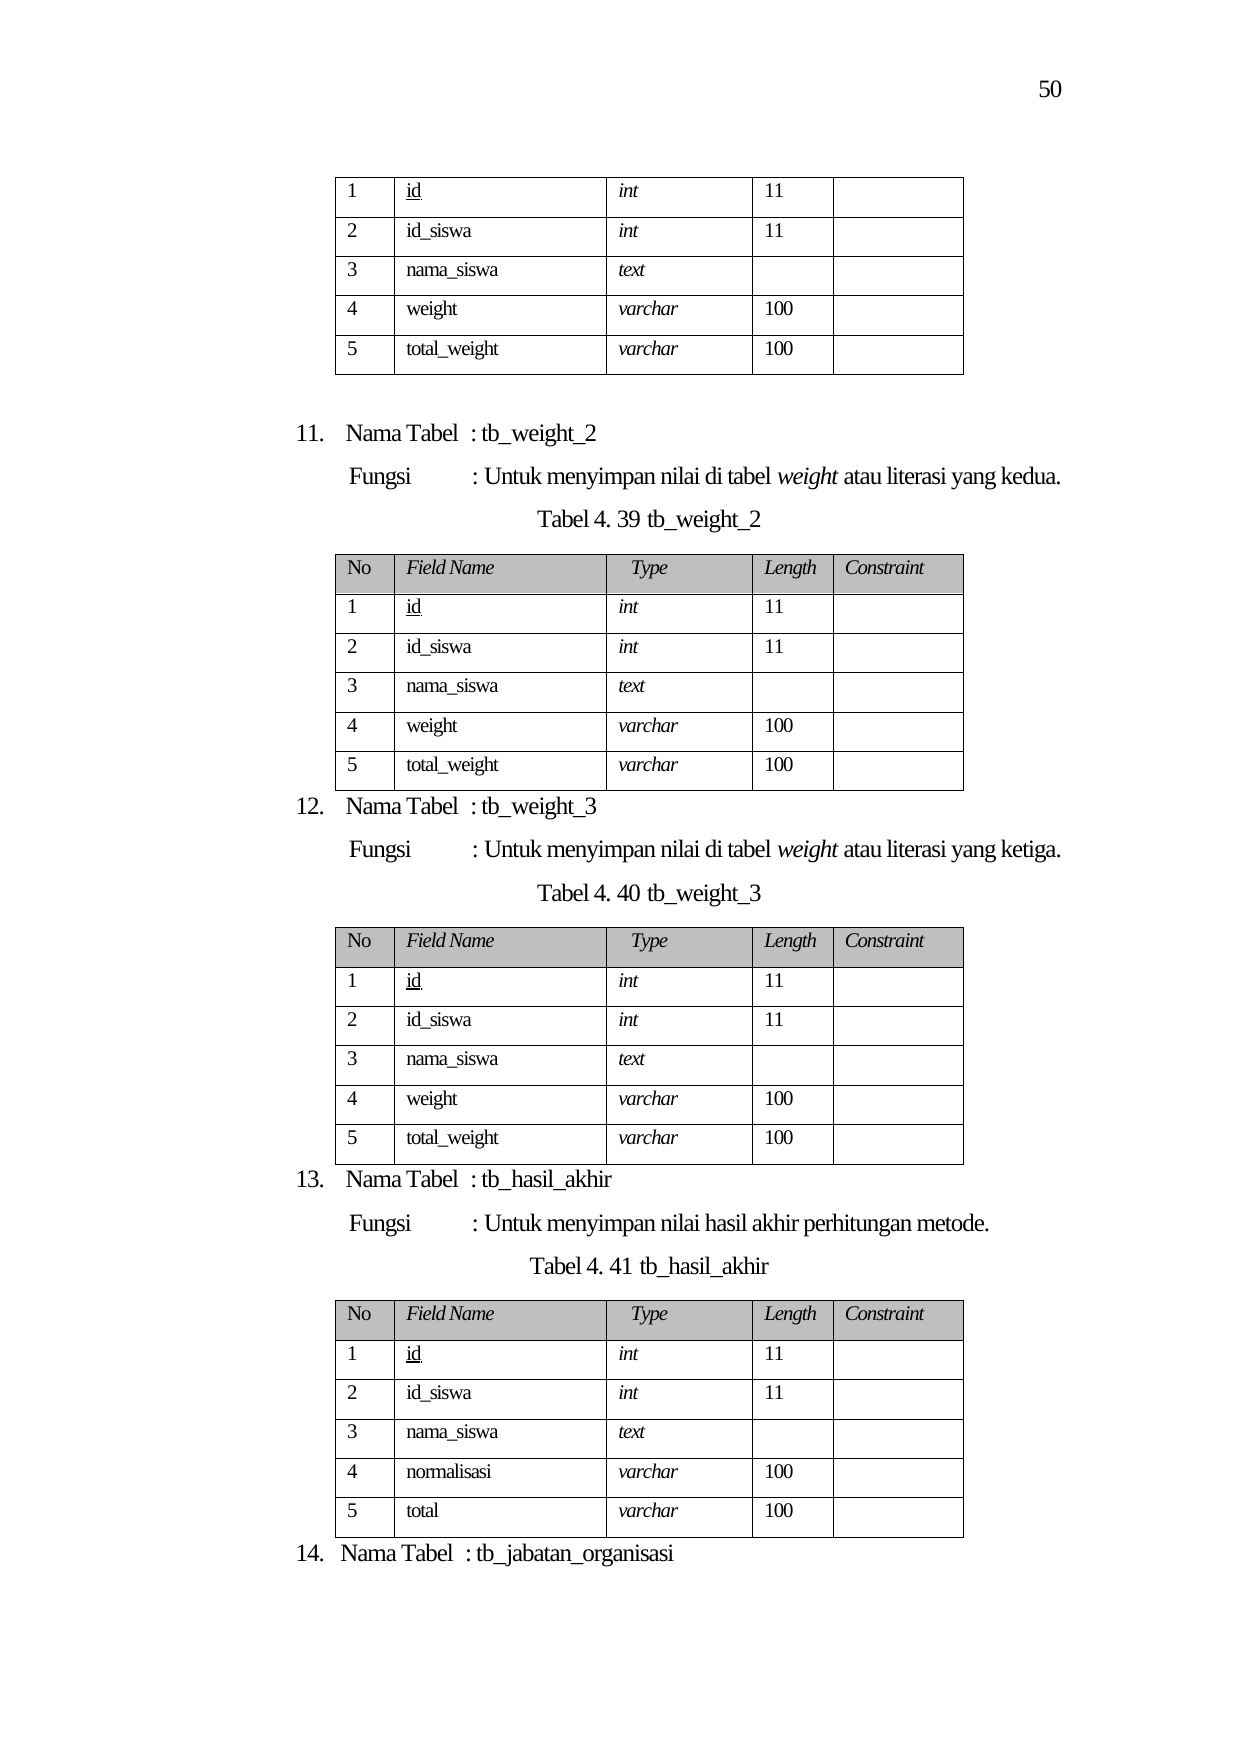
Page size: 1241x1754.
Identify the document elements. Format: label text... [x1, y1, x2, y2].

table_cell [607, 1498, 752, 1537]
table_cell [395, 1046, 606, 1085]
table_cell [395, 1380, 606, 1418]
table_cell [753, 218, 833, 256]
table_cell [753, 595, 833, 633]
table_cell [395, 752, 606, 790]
text 11. Nama Tabel : tb_weight_2 [236, 418, 1063, 447]
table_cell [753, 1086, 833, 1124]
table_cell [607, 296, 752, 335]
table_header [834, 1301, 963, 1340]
text Tabel 4. 41 tb_hasil_akhir [236, 1251, 1063, 1279]
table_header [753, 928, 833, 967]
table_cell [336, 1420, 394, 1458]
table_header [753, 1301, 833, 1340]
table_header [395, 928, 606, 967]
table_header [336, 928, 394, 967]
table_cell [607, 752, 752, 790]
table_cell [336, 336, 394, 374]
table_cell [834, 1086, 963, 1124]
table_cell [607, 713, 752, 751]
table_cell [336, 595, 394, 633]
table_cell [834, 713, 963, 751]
text Tabel 4. 39 tb_weight_2 [236, 504, 1063, 533]
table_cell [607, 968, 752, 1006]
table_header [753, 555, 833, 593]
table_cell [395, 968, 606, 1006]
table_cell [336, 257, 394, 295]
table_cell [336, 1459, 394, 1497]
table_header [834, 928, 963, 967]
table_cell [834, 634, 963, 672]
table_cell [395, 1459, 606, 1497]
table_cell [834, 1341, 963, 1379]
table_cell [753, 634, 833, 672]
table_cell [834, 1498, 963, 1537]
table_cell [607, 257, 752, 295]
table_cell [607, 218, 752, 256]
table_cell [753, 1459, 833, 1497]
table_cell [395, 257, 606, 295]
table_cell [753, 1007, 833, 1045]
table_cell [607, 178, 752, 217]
text 12. Nama Tabel : tb_weight_3 [236, 791, 1063, 820]
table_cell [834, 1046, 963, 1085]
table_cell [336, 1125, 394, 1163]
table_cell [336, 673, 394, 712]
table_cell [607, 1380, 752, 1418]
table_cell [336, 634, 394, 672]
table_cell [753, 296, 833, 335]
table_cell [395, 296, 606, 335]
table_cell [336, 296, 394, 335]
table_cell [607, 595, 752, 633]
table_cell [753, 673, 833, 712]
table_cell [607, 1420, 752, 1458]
text Fungsi : Untuk menyimpan nilai di tabel weight atau literasi yang kedua. [236, 461, 1063, 490]
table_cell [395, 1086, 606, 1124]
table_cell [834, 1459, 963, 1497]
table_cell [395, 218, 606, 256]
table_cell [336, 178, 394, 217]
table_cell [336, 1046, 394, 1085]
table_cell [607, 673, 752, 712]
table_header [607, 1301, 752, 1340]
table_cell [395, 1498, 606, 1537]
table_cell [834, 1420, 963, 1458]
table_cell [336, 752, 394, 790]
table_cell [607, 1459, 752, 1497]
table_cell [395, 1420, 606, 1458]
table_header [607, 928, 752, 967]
text 14. Nama Tabel : tb_jabatan_organisasi [236, 1538, 1063, 1566]
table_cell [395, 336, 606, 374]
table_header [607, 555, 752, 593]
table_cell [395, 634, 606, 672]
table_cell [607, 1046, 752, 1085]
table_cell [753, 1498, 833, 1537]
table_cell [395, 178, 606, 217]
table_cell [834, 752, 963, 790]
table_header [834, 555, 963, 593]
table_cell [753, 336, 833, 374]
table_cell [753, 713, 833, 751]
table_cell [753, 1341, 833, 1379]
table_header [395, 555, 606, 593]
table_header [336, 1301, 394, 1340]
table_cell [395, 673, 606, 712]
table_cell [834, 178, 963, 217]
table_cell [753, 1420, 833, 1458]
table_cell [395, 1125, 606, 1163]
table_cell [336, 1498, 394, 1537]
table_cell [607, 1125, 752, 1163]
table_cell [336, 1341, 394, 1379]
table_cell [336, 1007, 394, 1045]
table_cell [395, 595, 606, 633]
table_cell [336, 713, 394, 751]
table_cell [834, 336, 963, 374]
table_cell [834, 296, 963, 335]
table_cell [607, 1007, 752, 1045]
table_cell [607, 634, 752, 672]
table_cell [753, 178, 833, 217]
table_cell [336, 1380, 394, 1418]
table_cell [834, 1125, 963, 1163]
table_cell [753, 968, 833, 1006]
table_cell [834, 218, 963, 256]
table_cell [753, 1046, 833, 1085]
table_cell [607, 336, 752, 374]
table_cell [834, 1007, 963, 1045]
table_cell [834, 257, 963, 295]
text Fungsi : Untuk menyimpan nilai di tabel weight atau literasi yang ketiga. [236, 834, 1063, 863]
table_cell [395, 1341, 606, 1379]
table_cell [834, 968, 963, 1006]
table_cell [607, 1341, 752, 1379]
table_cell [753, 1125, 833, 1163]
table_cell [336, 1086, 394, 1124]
text Tabel 4. 40 tb_weight_3 [236, 878, 1063, 906]
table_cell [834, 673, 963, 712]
text Fungsi : Untuk menyimpan nilai hasil akhir perhitungan metode. [236, 1208, 1063, 1236]
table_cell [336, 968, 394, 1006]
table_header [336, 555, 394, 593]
text 13. Nama Tabel : tb_hasil_akhir [236, 1164, 1063, 1193]
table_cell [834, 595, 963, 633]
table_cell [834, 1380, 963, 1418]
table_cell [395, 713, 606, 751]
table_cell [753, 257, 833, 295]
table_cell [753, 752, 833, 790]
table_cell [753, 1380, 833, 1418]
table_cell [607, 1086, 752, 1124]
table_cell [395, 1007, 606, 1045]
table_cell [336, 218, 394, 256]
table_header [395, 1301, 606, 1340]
